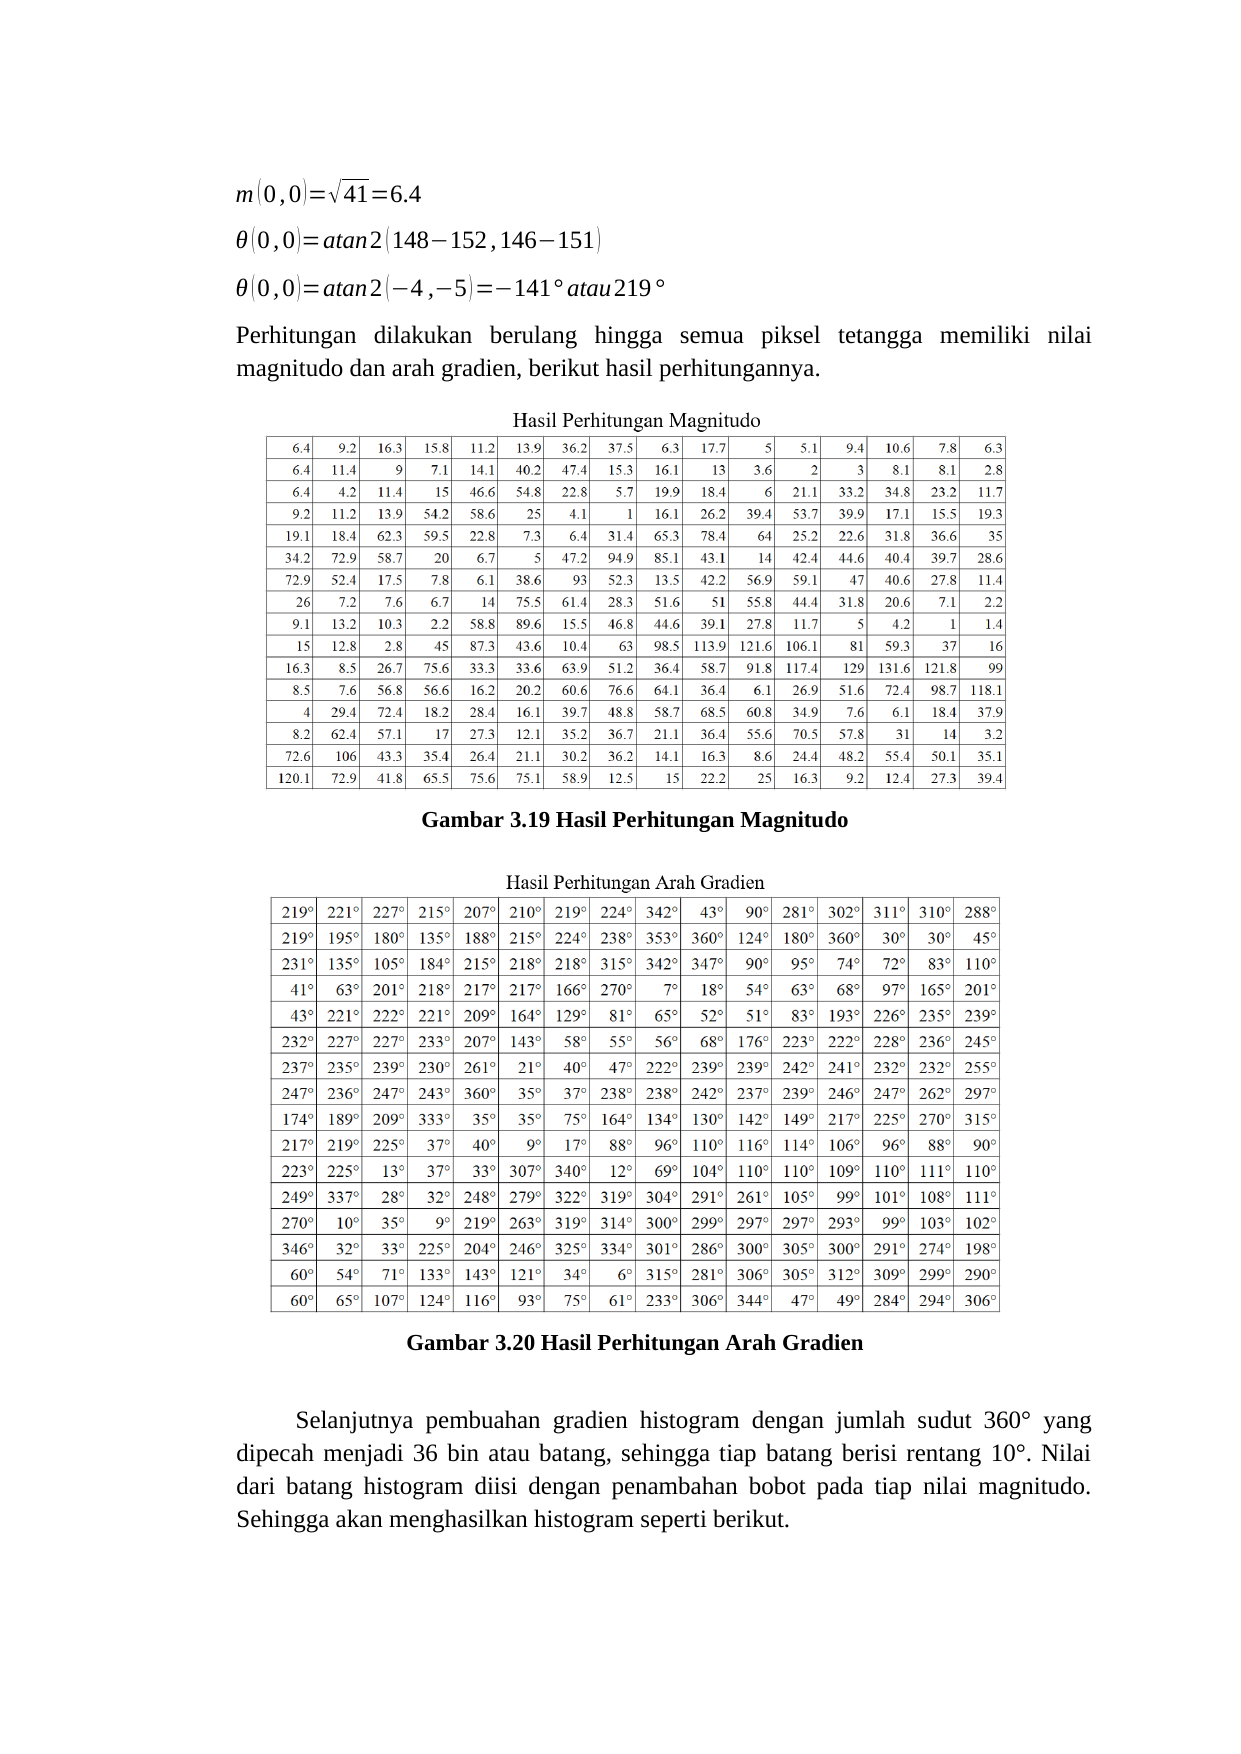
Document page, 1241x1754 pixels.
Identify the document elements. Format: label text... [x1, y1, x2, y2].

text Selanjutnya pembuahan gradien histogram dengan jumlah sudut 360° yang dipecah menjadi 36 bin atau batang, sehingga tiap batang berisi rentang 10°. Nilai dari batang histogram diisi dengan penambahan bobot pada tiap nilai magnitudo. Sehingga akan menghasilkan histogram seperti berikut. [236, 1405, 1092, 1533]
text Perhitungan dilakukan berulang hingga semua piksel tetangga memiliki nilai magnitudo dan arah gradien, berikut hasil perhitungannya. [236, 320, 1092, 382]
picture [260, 861, 1009, 1326]
picture [248, 398, 1021, 802]
